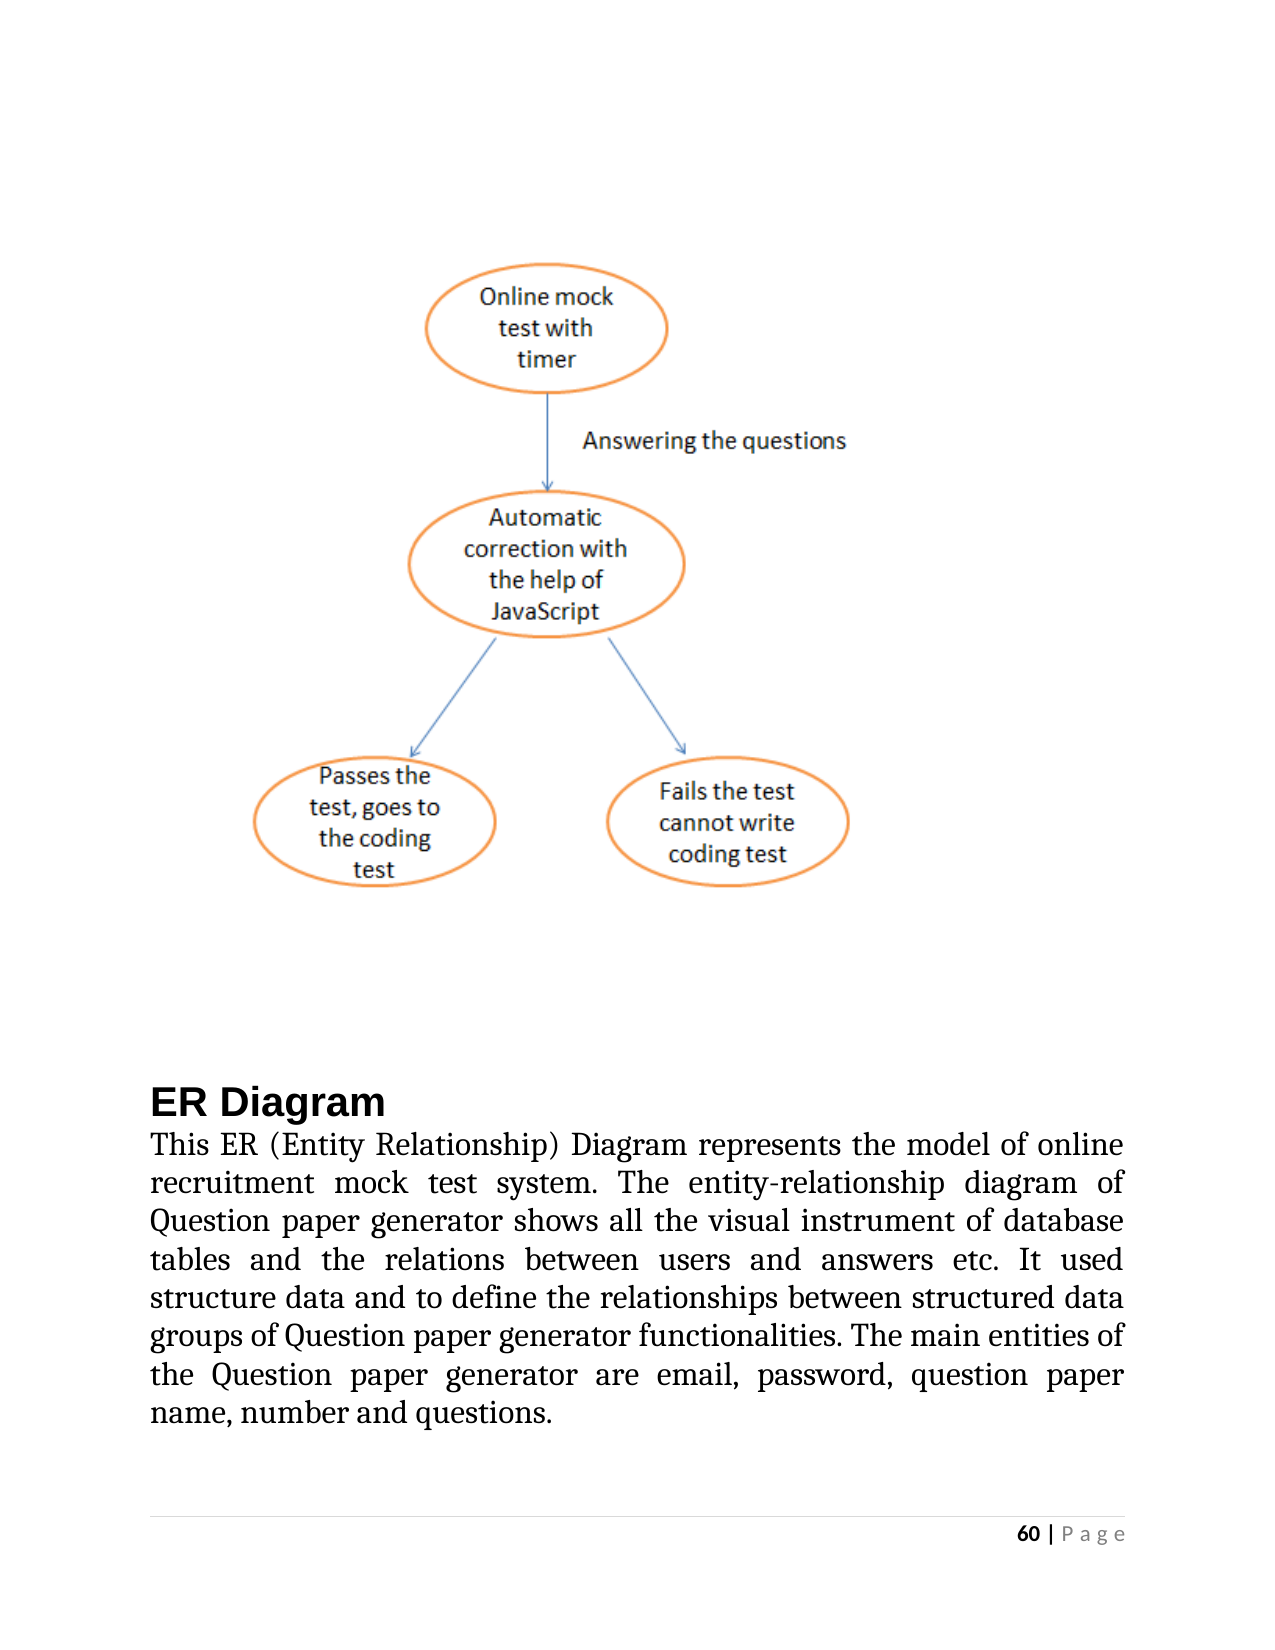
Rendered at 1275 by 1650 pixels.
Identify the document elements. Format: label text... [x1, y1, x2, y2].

text This ER (Entity Relationship) Diagram represents the model of online recruitment mock test system. The entity-relationship diagram of Question paper generator shows all the visual instrument of database tables and the relations between users and answers etc. It used structure data and to define the relationships between structured data groups of Question paper generator functionalities. The main entities of the Question paper generator are email, password, question paper name, number and questions. [150, 1125, 1125, 1432]
picture [150, 241, 1025, 947]
text ER Diagram [150, 1077, 1125, 1125]
